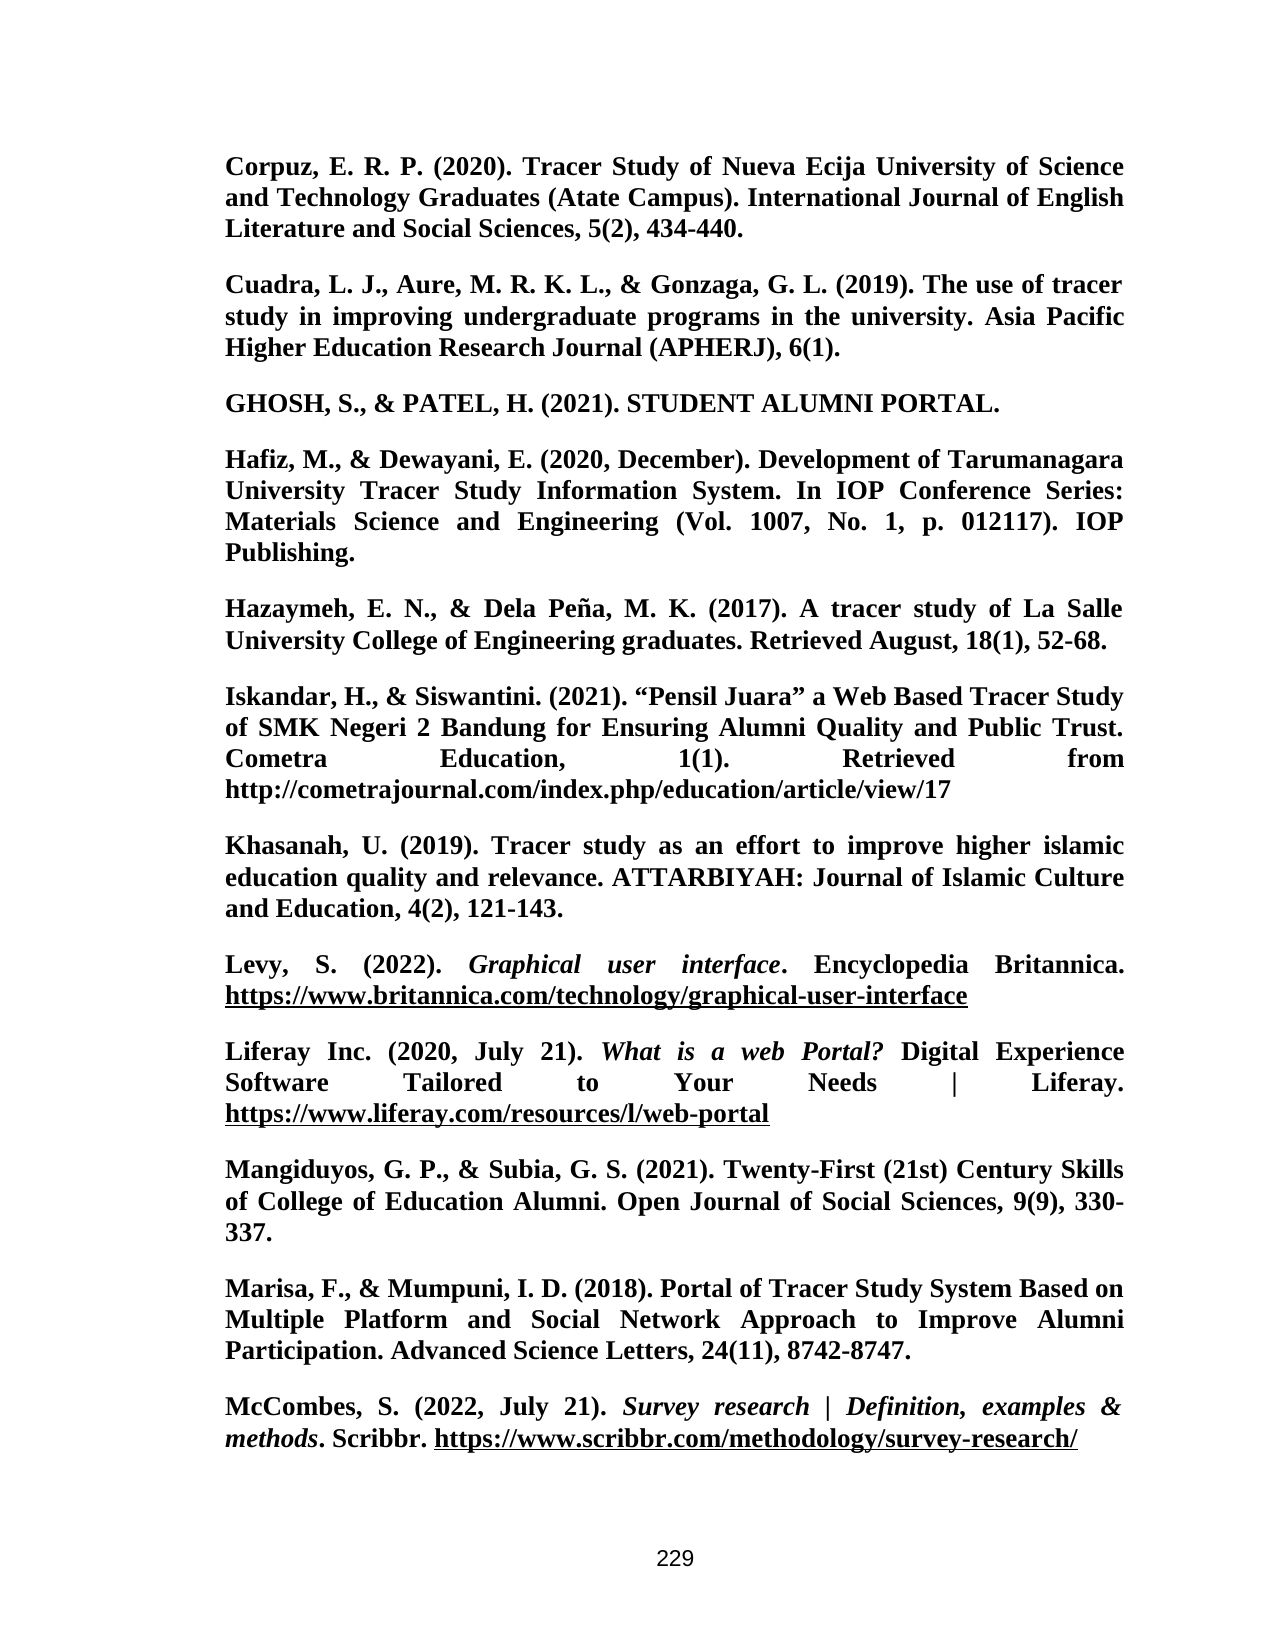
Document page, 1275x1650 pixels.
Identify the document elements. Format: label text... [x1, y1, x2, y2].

text Mangiduyos, G. P., & Subia, G. S. (2021). Twenty-First (21st) Century Skills of College of Education Alumni. Open Journal of Social Sciences, 9(9), 330-337. [225, 1154, 1125, 1247]
text GHOSH, S., & PATEL, H. (2021). STUDENT ALUMNI PORTAL. [225, 387, 1125, 418]
text Khasanah, U. (2019). Tracer study as an effort to improve higher islamic education quality and relevance. ATTARBIYAH: Journal of Islamic Culture and Education, 4(2), 121-143. [225, 829, 1125, 923]
text Corpuz, E. R. P. (2020). Tracer Study of Nueva Ecija University of Science and Technology Graduates (Atate Campus). International Journal of English Literature and Social Sciences, 5(2), 434-440. [225, 150, 1125, 243]
text Iskandar, H., & Siswantini. (2021). “Pensil Juara” a Web Based Tracer Study of SMK Negeri 2 Bandung for Ensuring Alumni Quality and Public Trust. Cometra Education, 1(1). Retrieved from http://cometrajournal.com/index.php/education/article/view/17 [225, 680, 1125, 804]
text McCombes, S. (2022, July 21). Survey research | Definition, examples & methods. Scribbr. https://www.scribbr.com/methodology/survey-research/ [225, 1391, 1125, 1453]
text Levy, S. (2022). Graphical user interface. Encyclopedia Britannica. https://www.britannica.com/technology/graphical-user-interface [225, 948, 1125, 1010]
text Liferay Inc. (2020, July 21). What is a web Portal? Digital Experience Software Tailored to Your Needs | Liferay. https://www.liferay.com/resources/l/web-portal [225, 1035, 1125, 1129]
text Marisa, F., & Mumpuni, I. D. (2018). Portal of Tracer Study System Based on Multiple Platform and Social Network Approach to Improve Alumni Participation. Advanced Science Letters, 24(11), 8742-8747. [225, 1272, 1125, 1366]
text Hafiz, M., & Dewayani, E. (2020, December). Development of Tarumanagara University Tracer Study Information System. In IOP Conference Series: Materials Science and Engineering (Vol. 1007, No. 1, p. 012117). IOP Publishing. [225, 443, 1125, 568]
text Hazaymeh, E. N., & Dela Peña, M. K. (2017). A tracer study of La Salle University College of Engineering graduates. Retrieved August, 18(1), 52-68. [225, 593, 1125, 655]
text Cuadra, L. J., Aure, M. R. K. L., & Gonzaga, G. L. (2019). The use of tracer study in improving undergraduate programs in the university. Asia Pacific Higher Education Research Journal (APHERJ), 6(1). [225, 268, 1125, 362]
